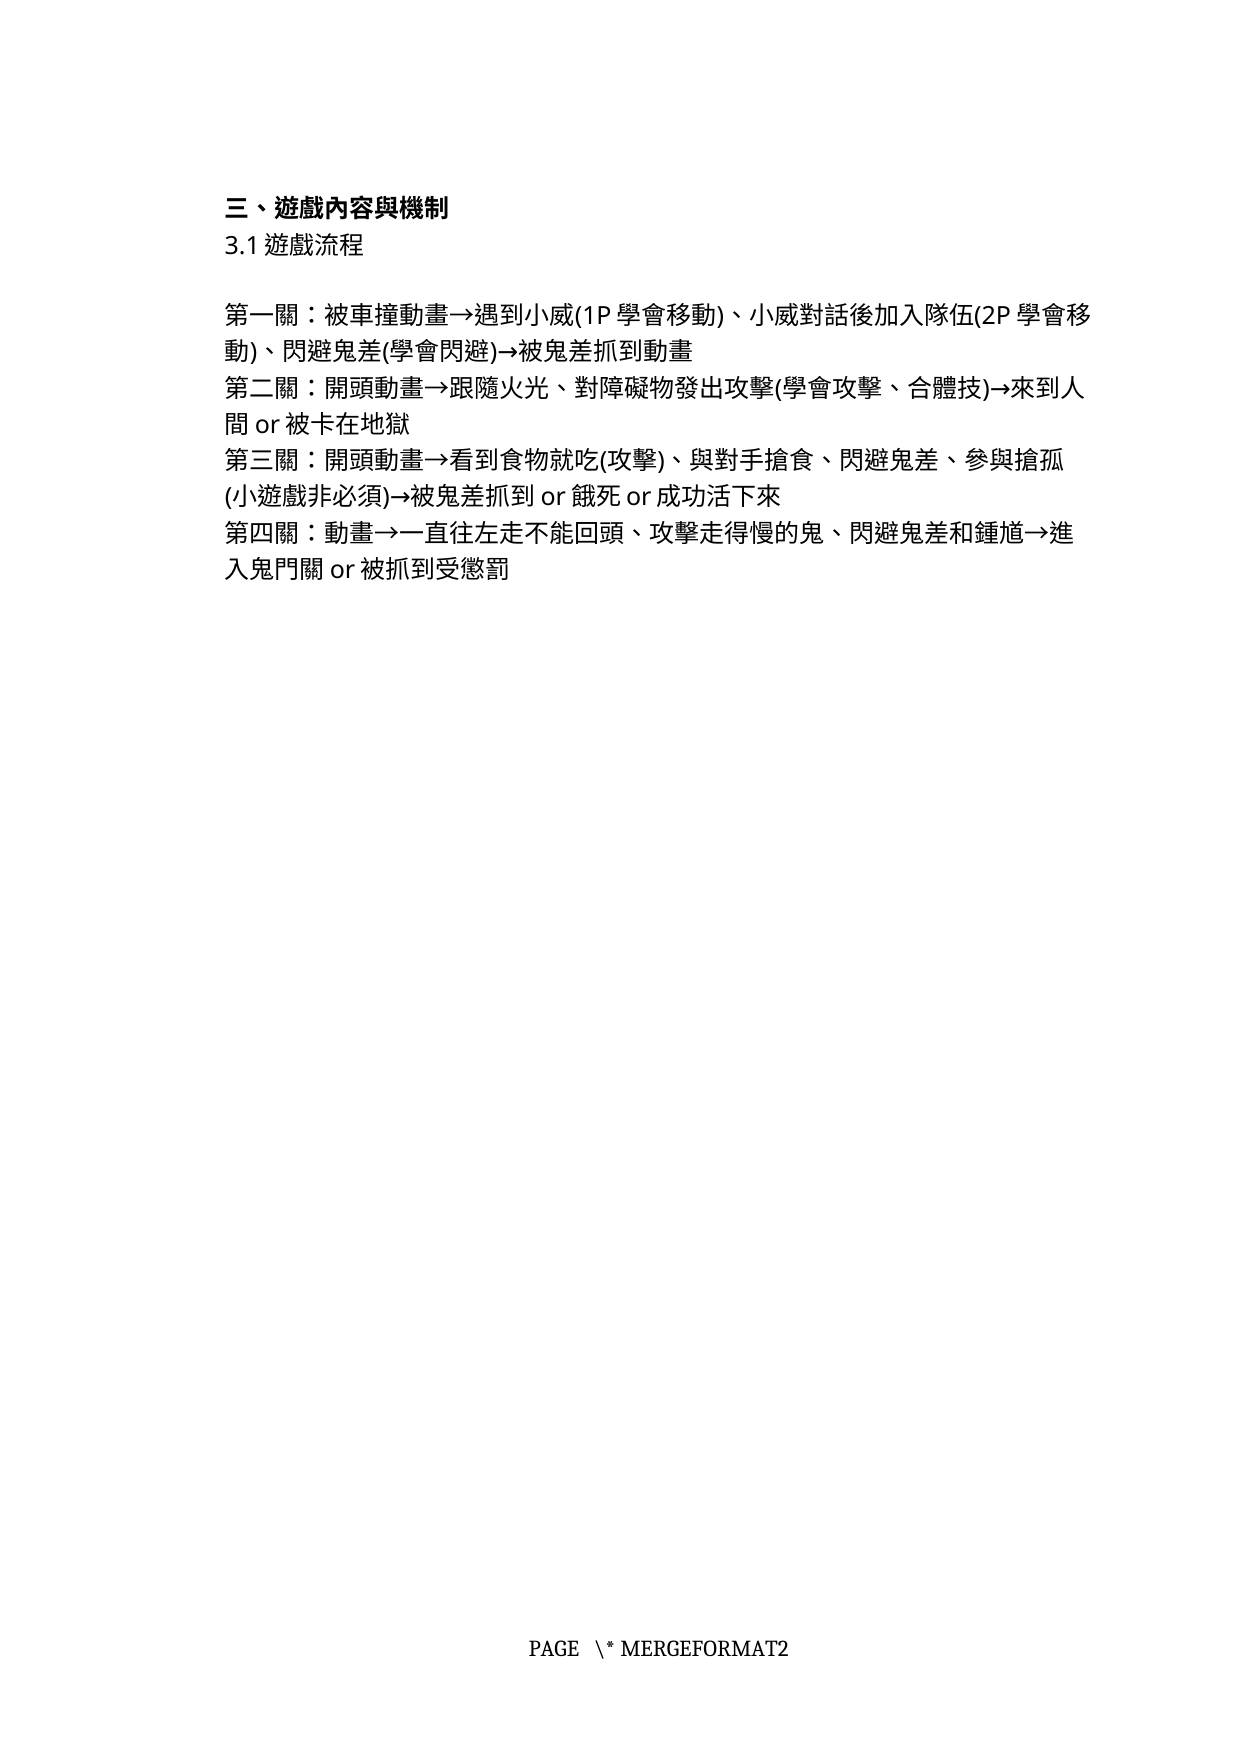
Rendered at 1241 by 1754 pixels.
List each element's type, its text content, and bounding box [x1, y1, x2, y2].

text 第二關：開頭動畫→跟隨火光、對障礙物發出攻擊(學會攻擊、合體技)→來到人間or被卡在地獄 [224, 368, 1092, 441]
text 三、遊戲內容與機制 [224, 189, 1092, 225]
text 第三關：開頭動畫→看到食物就吃(攻擊)、與對手搶食、閃避鬼差、參與搶孤(小遊戲非必須)→被鬼差抓到or餓死or成功活下來 第四關：動畫→一直往左走不能回頭、攻擊走得慢的鬼、閃避鬼差和鍾馗→進入鬼門關or被抓到受懲罰 [224, 441, 1092, 586]
text 3.1遊戲流程 [224, 225, 1092, 261]
text 第一關：被車撞動畫→遇到小威(1P學會移動)、小威對話後加入隊伍(2P學會移動)、閃避鬼差(學會閃避)→被鬼差抓到動畫 [224, 296, 1092, 368]
